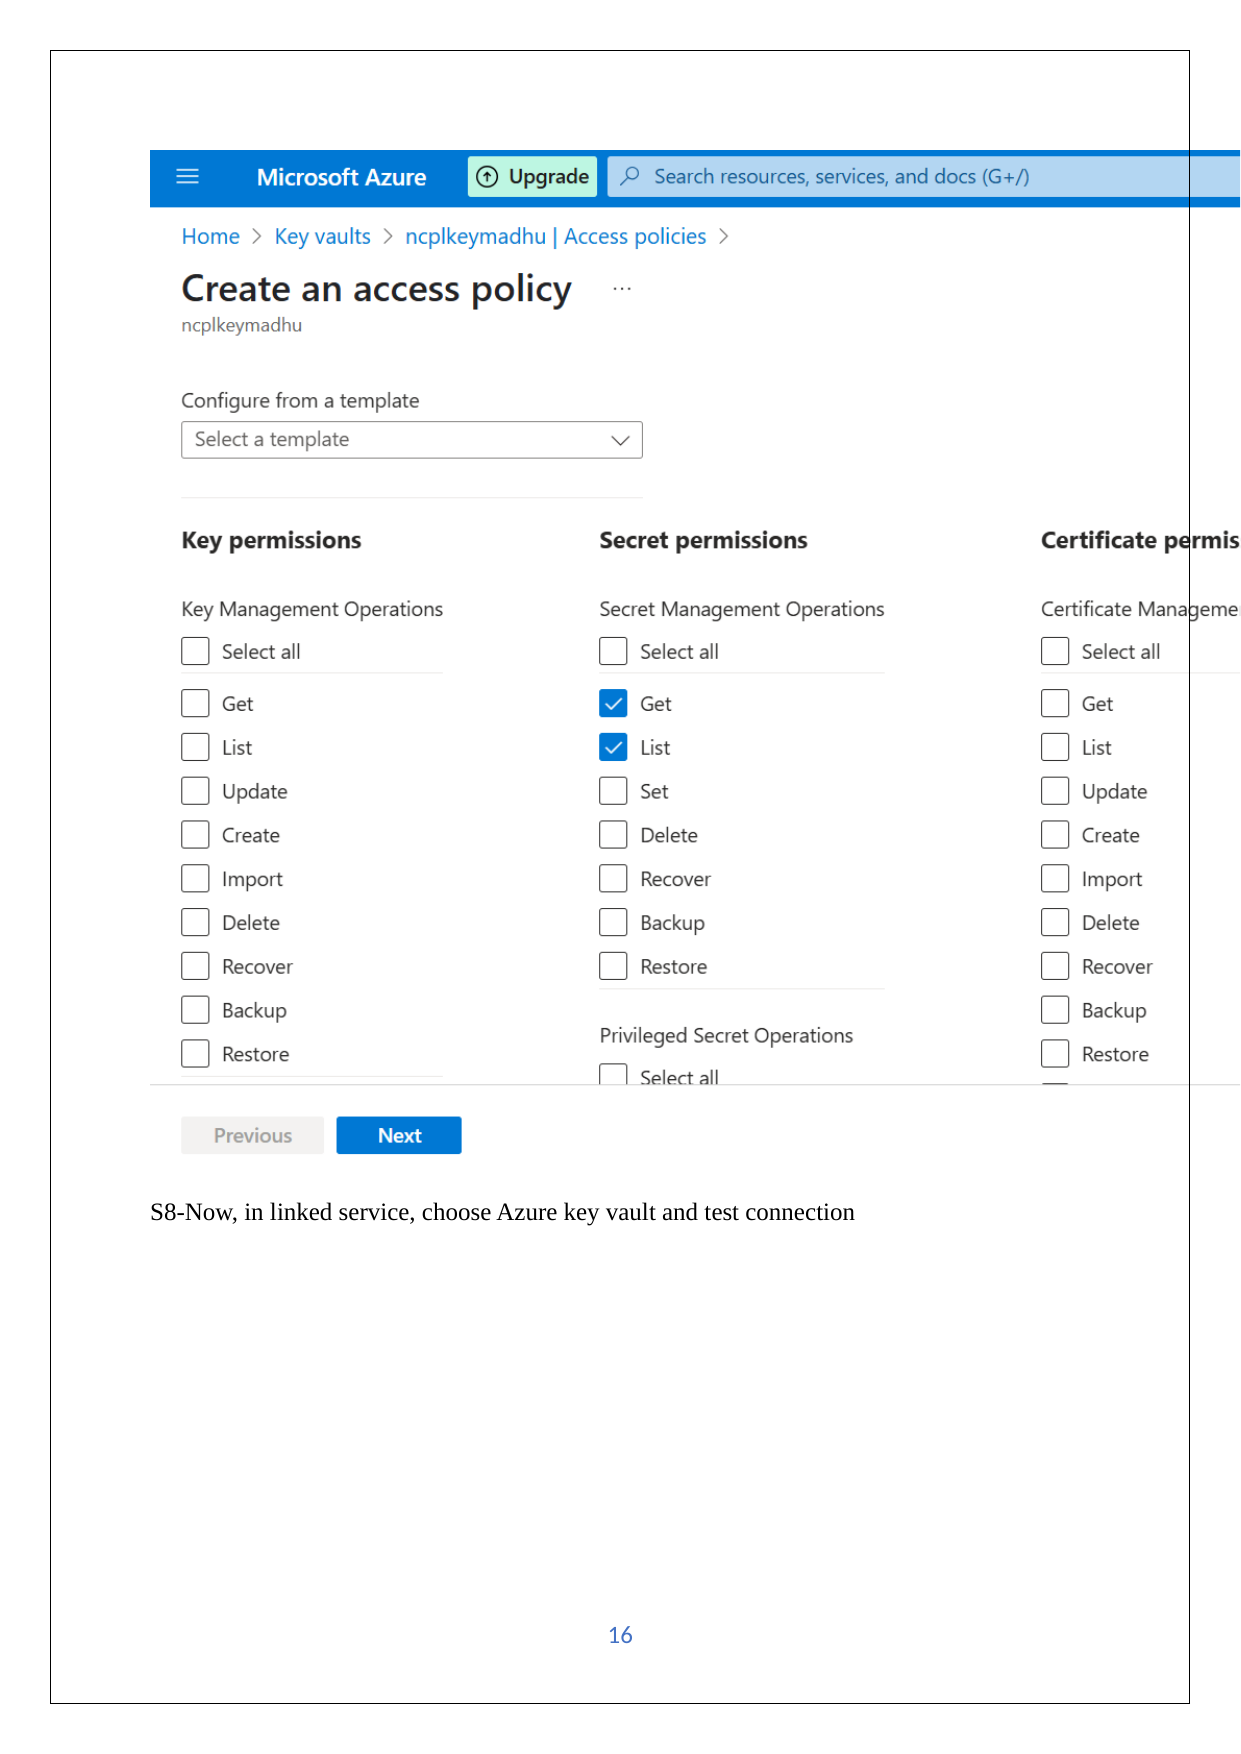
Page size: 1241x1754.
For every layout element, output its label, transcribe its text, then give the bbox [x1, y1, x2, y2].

picture [1190, 150, 1241, 1176]
picture [150, 150, 1189, 1176]
text S8-Now, in linked service, choose Azure key vault and test connection [150, 1197, 1090, 1226]
